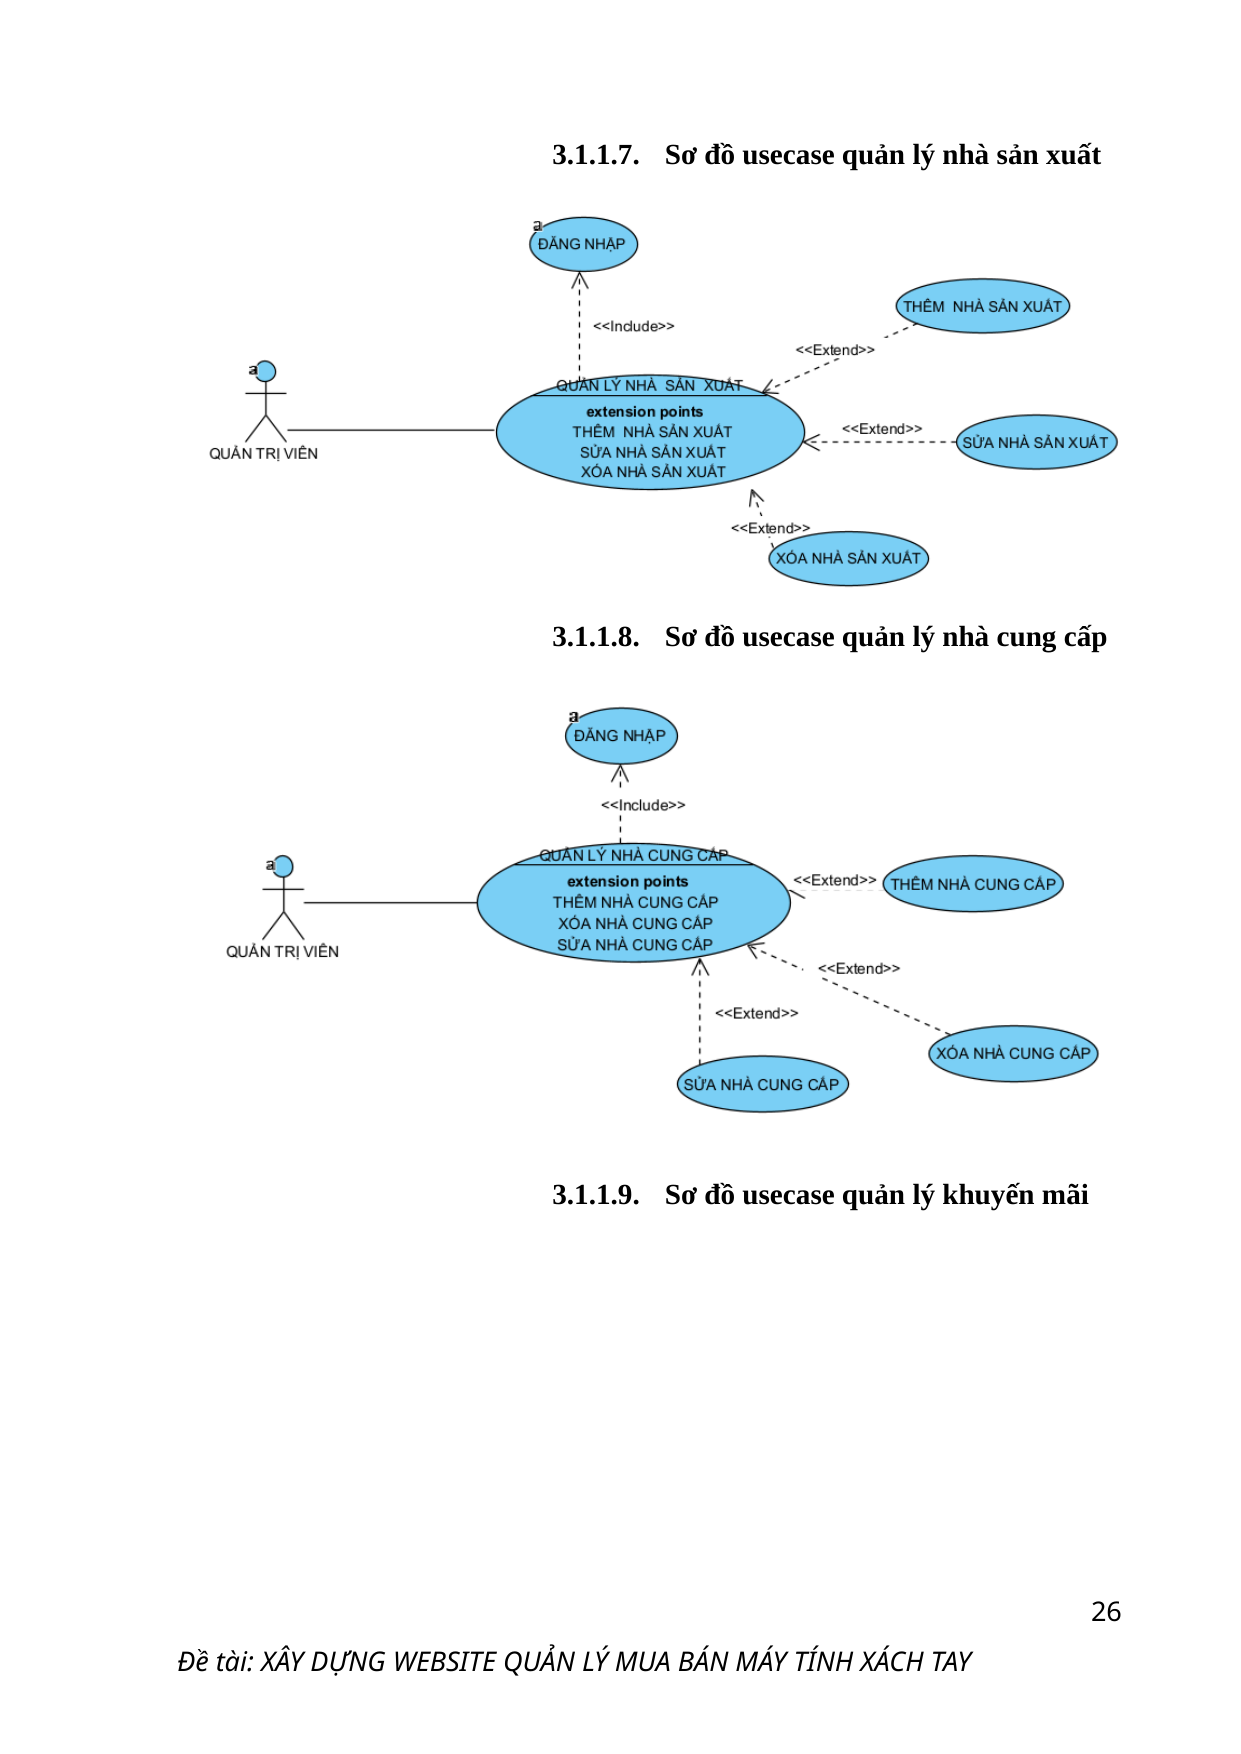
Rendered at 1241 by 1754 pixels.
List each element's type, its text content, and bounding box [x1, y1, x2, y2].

subtitle Sơ đồ usecase quản lý khuyến mãi [552, 1177, 1122, 1211]
subtitle Sơ đồ usecase quản lý nhà sản xuất [552, 137, 1122, 170]
picture [177, 192, 1122, 596]
subtitle Sơ đồ usecase quản lý nhà cung cấp [552, 619, 1122, 652]
picture [177, 675, 1122, 1154]
